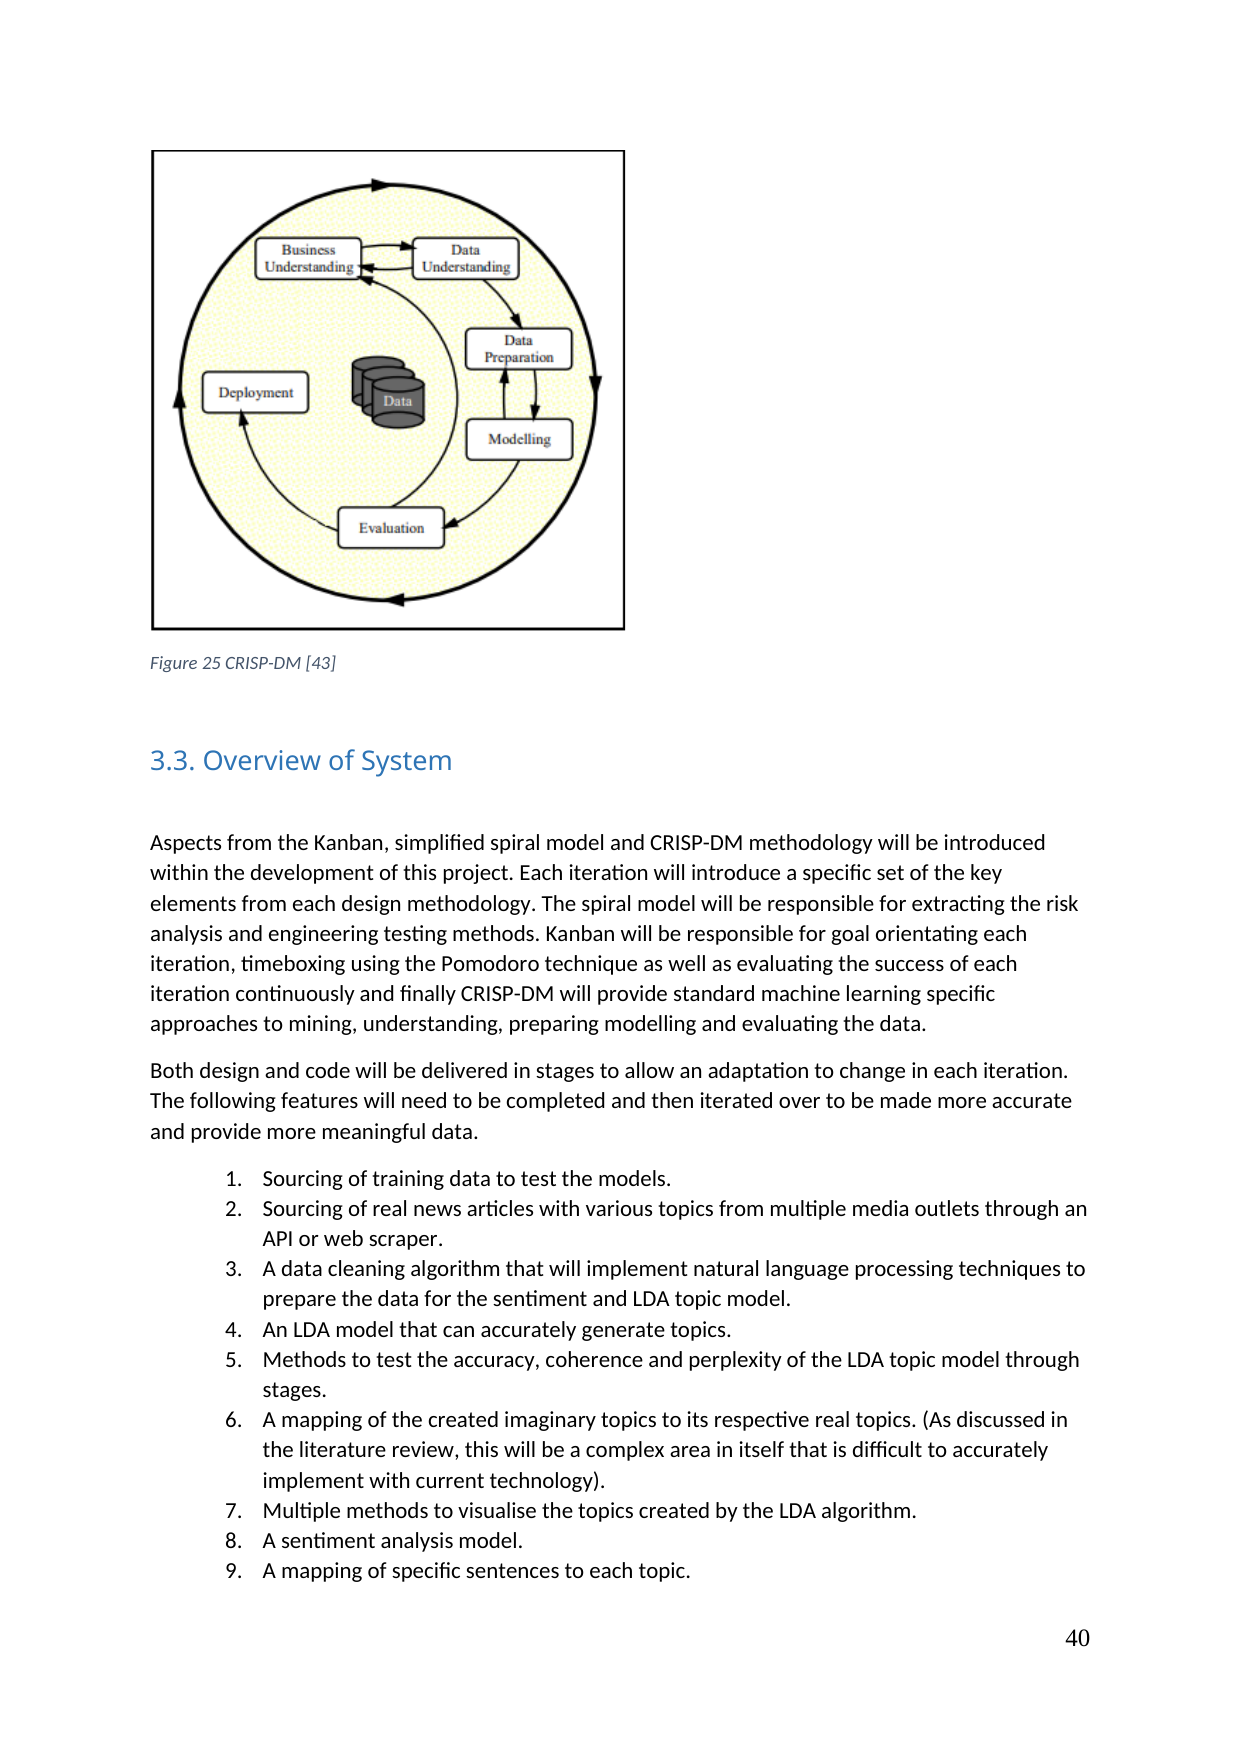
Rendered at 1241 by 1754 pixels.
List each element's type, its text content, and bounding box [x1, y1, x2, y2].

list Methods to test the accuracy, coherence and perplexity of the LDA topic model through stages. [225, 1345, 1090, 1403]
list Multiple methods to visualise the topics created by the LDA algorithm. [225, 1496, 1090, 1524]
text Aspects from the Kanban, simplified spiral model and CRISP-DM methodology will be introduced within the development of this project. Each iteration will introduce a specific set of the key elements from each design methodology. The spiral model will be responsible for extracting the risk analysis and engineering testing methods. Kanban will be responsible for goal orientating each iteration, timeboxing using the Pomodoro technique as well as evaluating the success of each iteration continuously and finally CRISP-DM will provide standard machine learning specific approaches to mining, understanding, preparing modelling and evaluating the data. [150, 828, 1090, 1037]
list A mapping of the created imaginary topics to its respective real topics. (As discussed in the literature review, this will be a complex area in itself that is difficult to accurately implement with current technology). [225, 1405, 1090, 1494]
list An LDA model that can accurately generate topics. [225, 1315, 1090, 1343]
list A mapping of specific sentences to each topic. [225, 1556, 1090, 1584]
text Both design and code will be delivered in stages to allow an adaptation to change in each iteration. The following features will need to be completed and then iterated over to be made more accurate and provide more meaningful data. [150, 1056, 1090, 1145]
list Sourcing of training data to test the models. [225, 1164, 1090, 1192]
subtitle 3.3. Overview of System [150, 742, 1090, 778]
list A sentiment analysis model. [225, 1526, 1090, 1554]
list A data cleaning algorithm that will implement natural language processing techniques to prepare the data for the sentiment and LDA topic model. [225, 1254, 1090, 1312]
list Sourcing of real news articles with various topics from multiple media outlets through an API or web scraper. [225, 1194, 1090, 1252]
picture [150, 150, 625, 632]
text Figure 25 CRISP-DM [43] [150, 651, 1090, 674]
